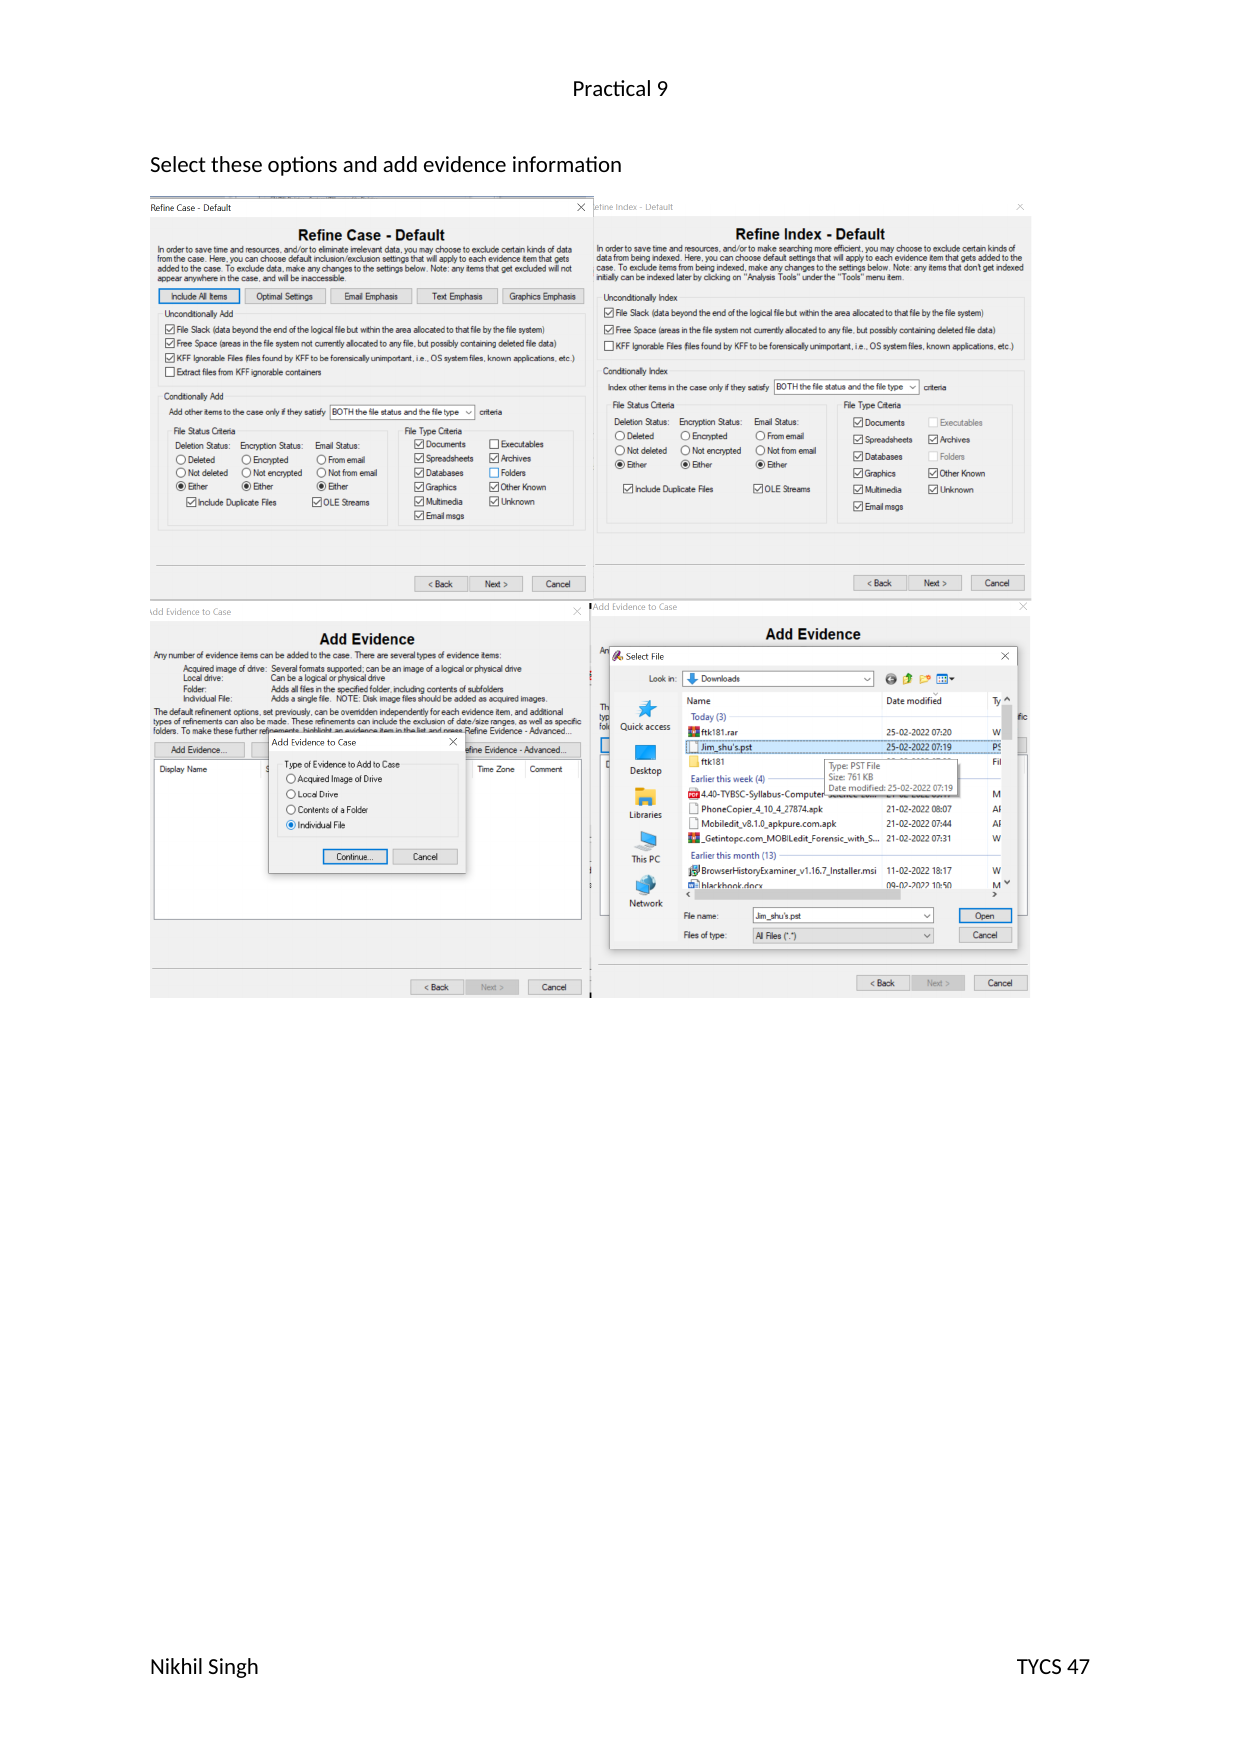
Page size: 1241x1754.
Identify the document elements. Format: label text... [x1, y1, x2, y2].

text Select these options and add evidence information [150, 150, 1090, 178]
picture [150, 602, 1031, 998]
picture [150, 196, 1032, 601]
